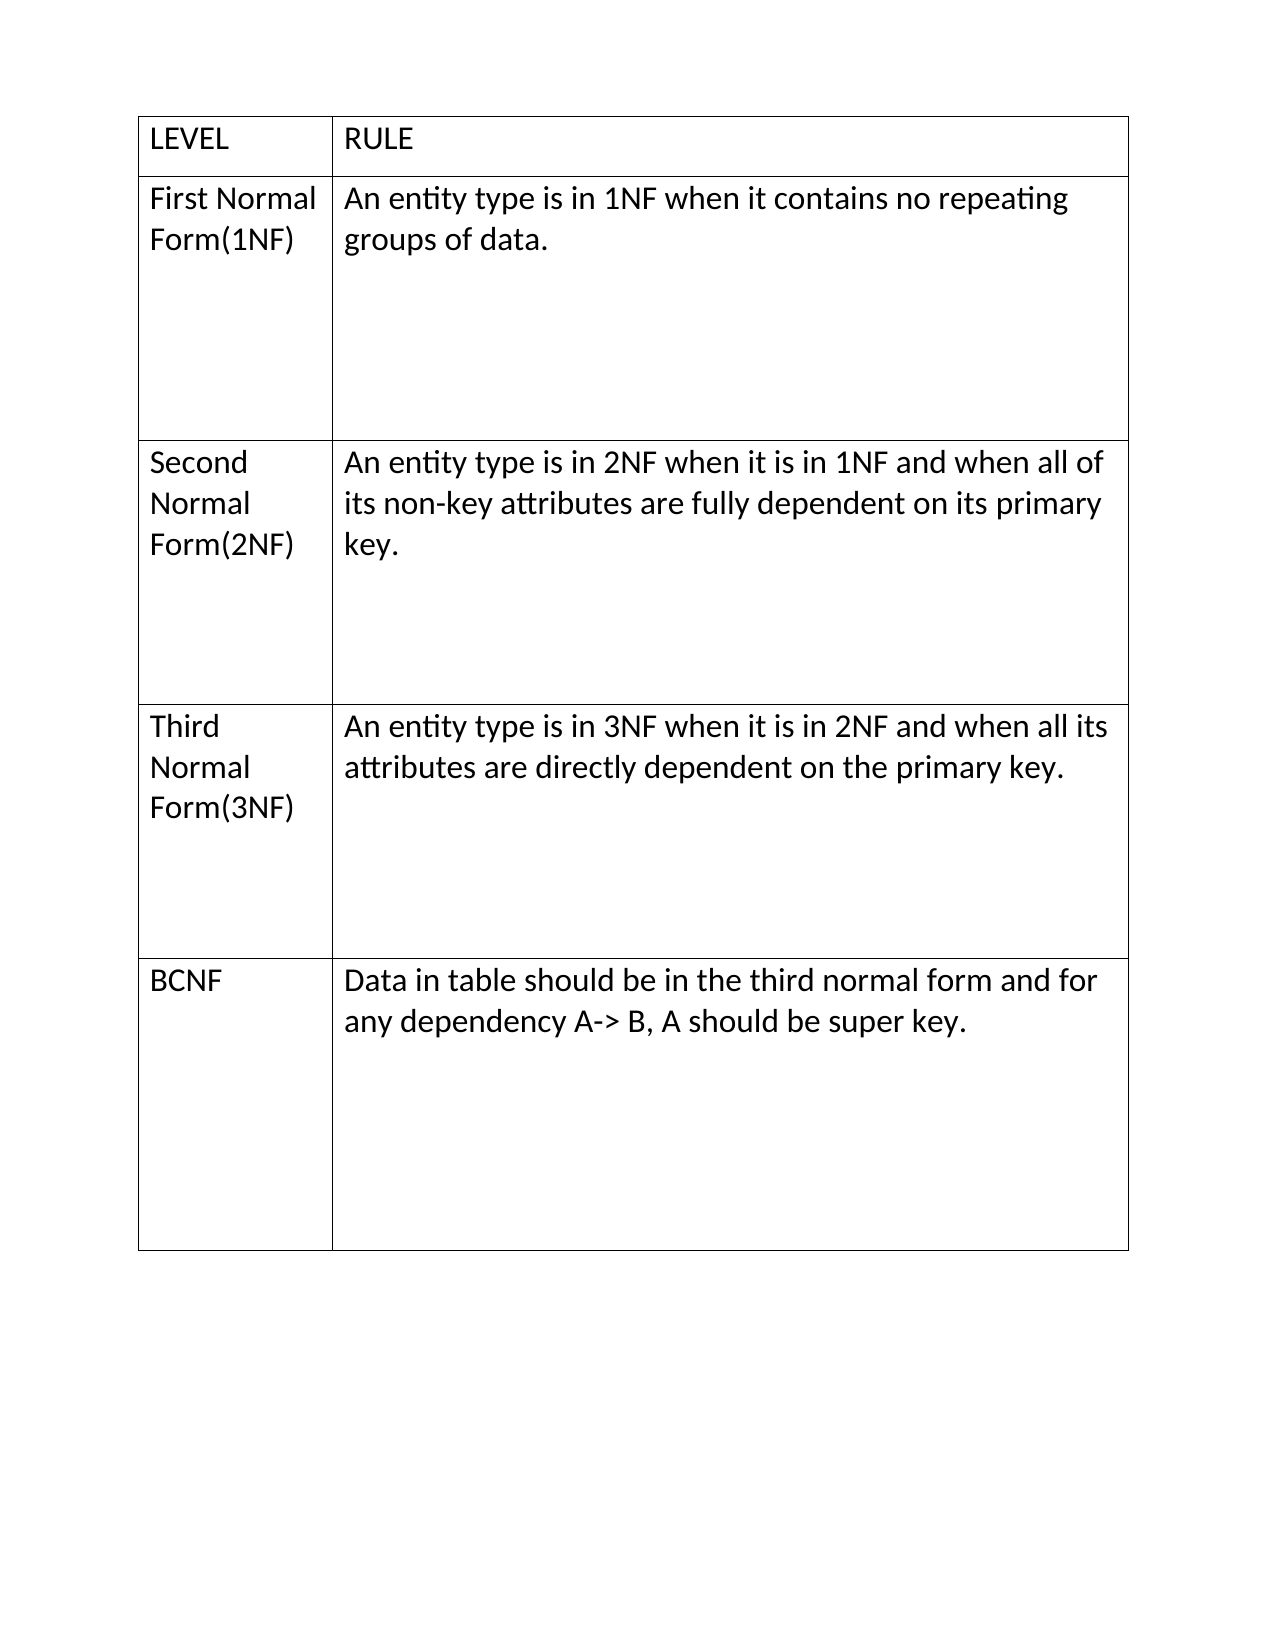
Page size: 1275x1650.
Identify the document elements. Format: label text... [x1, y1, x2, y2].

table_cell An entity type is in 1NF when it contains no repeating groups of data. [333, 177, 1128, 440]
table_header RULE [333, 117, 1128, 176]
table_cell An entity type is in 2NF when it is in 1NF and when all of its non-key attributes are fully dependent on its primary key. [333, 441, 1128, 704]
table_cell Data in table should be in the third normal form and for any dependency A-> B, A should be super key. [333, 959, 1128, 1250]
table_header LEVEL [139, 117, 332, 176]
table_cell Second Normal Form(2NF) [139, 441, 332, 704]
table_cell An entity type is in 3NF when it is in 2NF and when all its attributes are directly dependent on the primary key. [333, 705, 1128, 958]
table_cell Third Normal Form(3NF) [139, 705, 332, 958]
table_cell BCNF [139, 959, 332, 1250]
table_cell First Normal Form(1NF) [139, 177, 332, 440]
